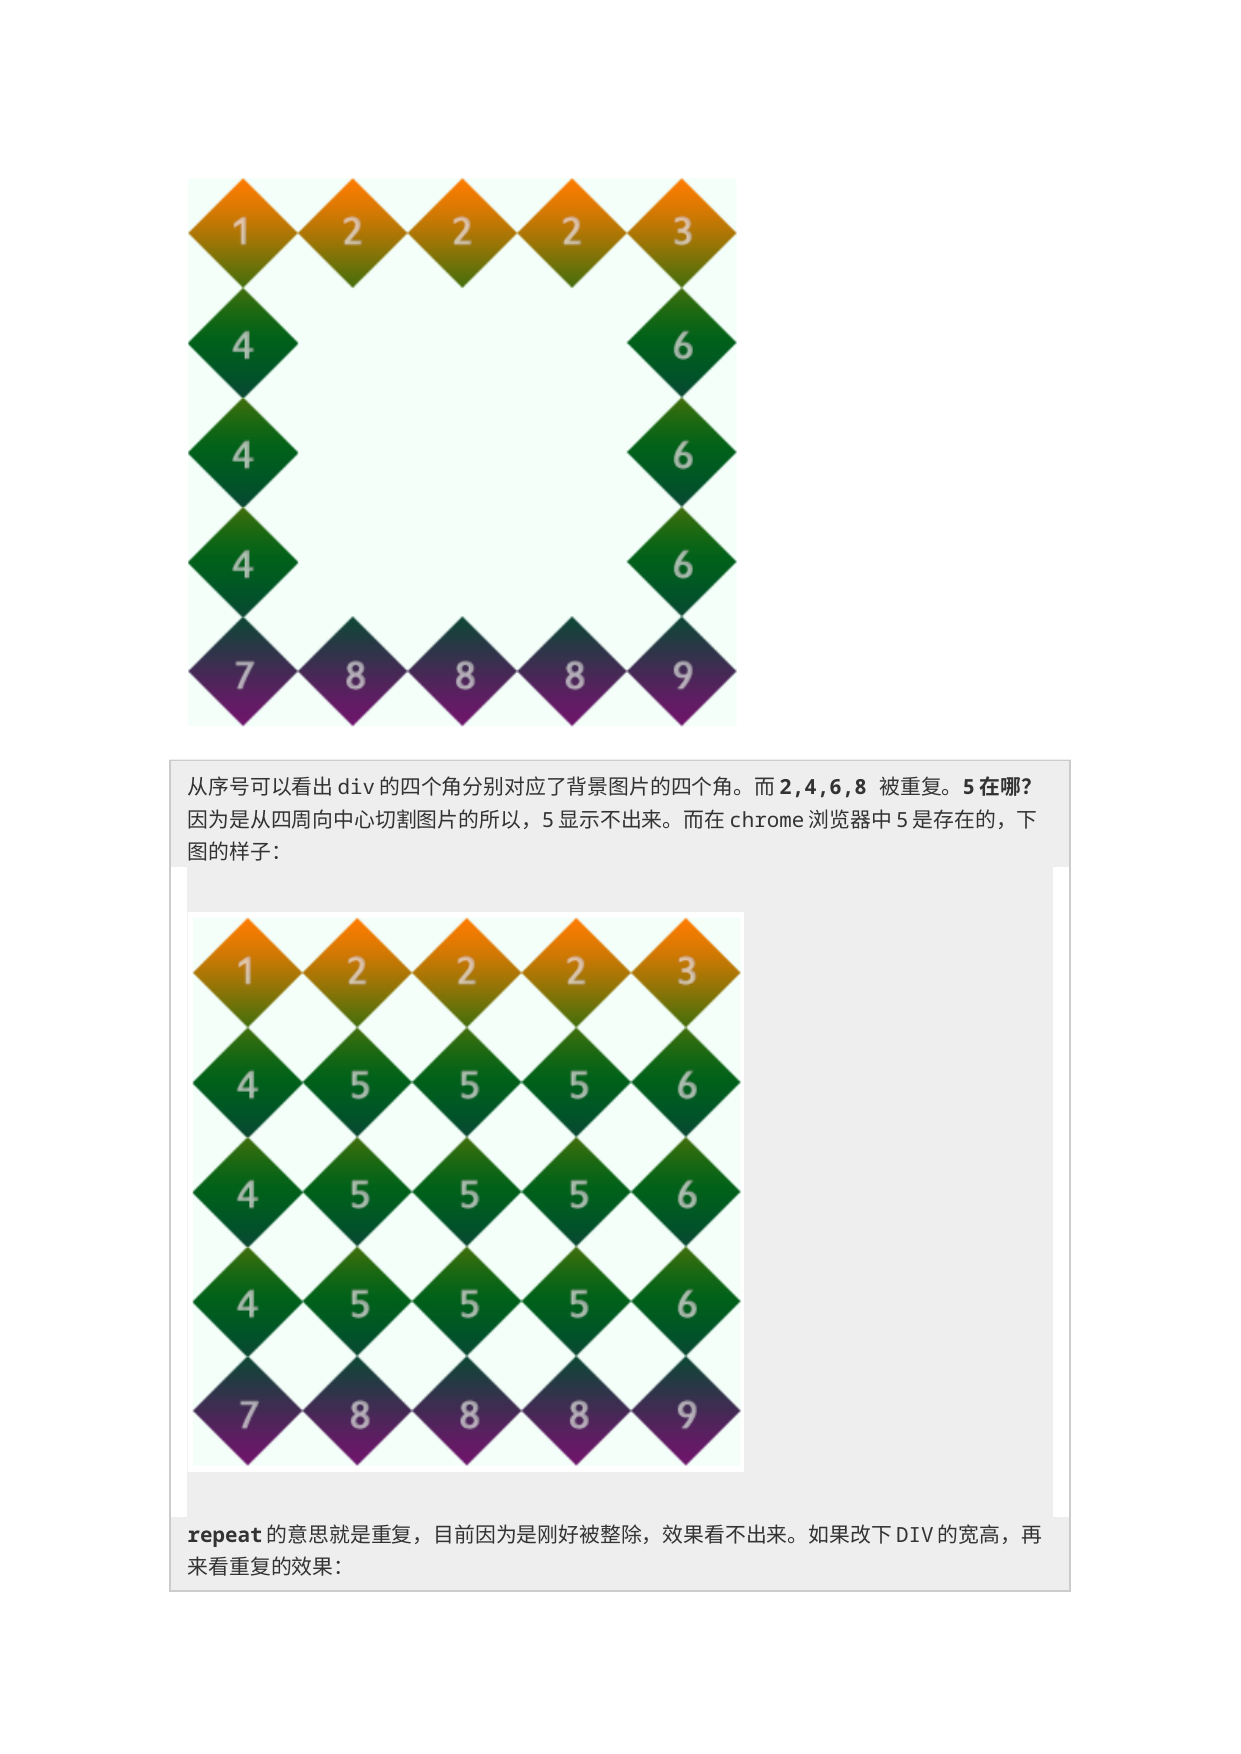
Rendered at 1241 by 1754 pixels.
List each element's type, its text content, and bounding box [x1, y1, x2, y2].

text repeat的意思就是重复，目前因为是刚好被整除，效果看不出来。如果改下DIV的宽高，再来看重复的效果： [171, 1507, 1069, 1590]
picture [187, 177, 739, 731]
picture [187, 912, 744, 1472]
text 从序号可以看出div的四个角分别对应了背景图片的四个角。而2,4,6,8 被重复。5在哪？因为是从四周向中心切割图片的所以，5显示不出来。而在chrome浏览器中5是存在的，下图的样子： [171, 761, 1069, 867]
